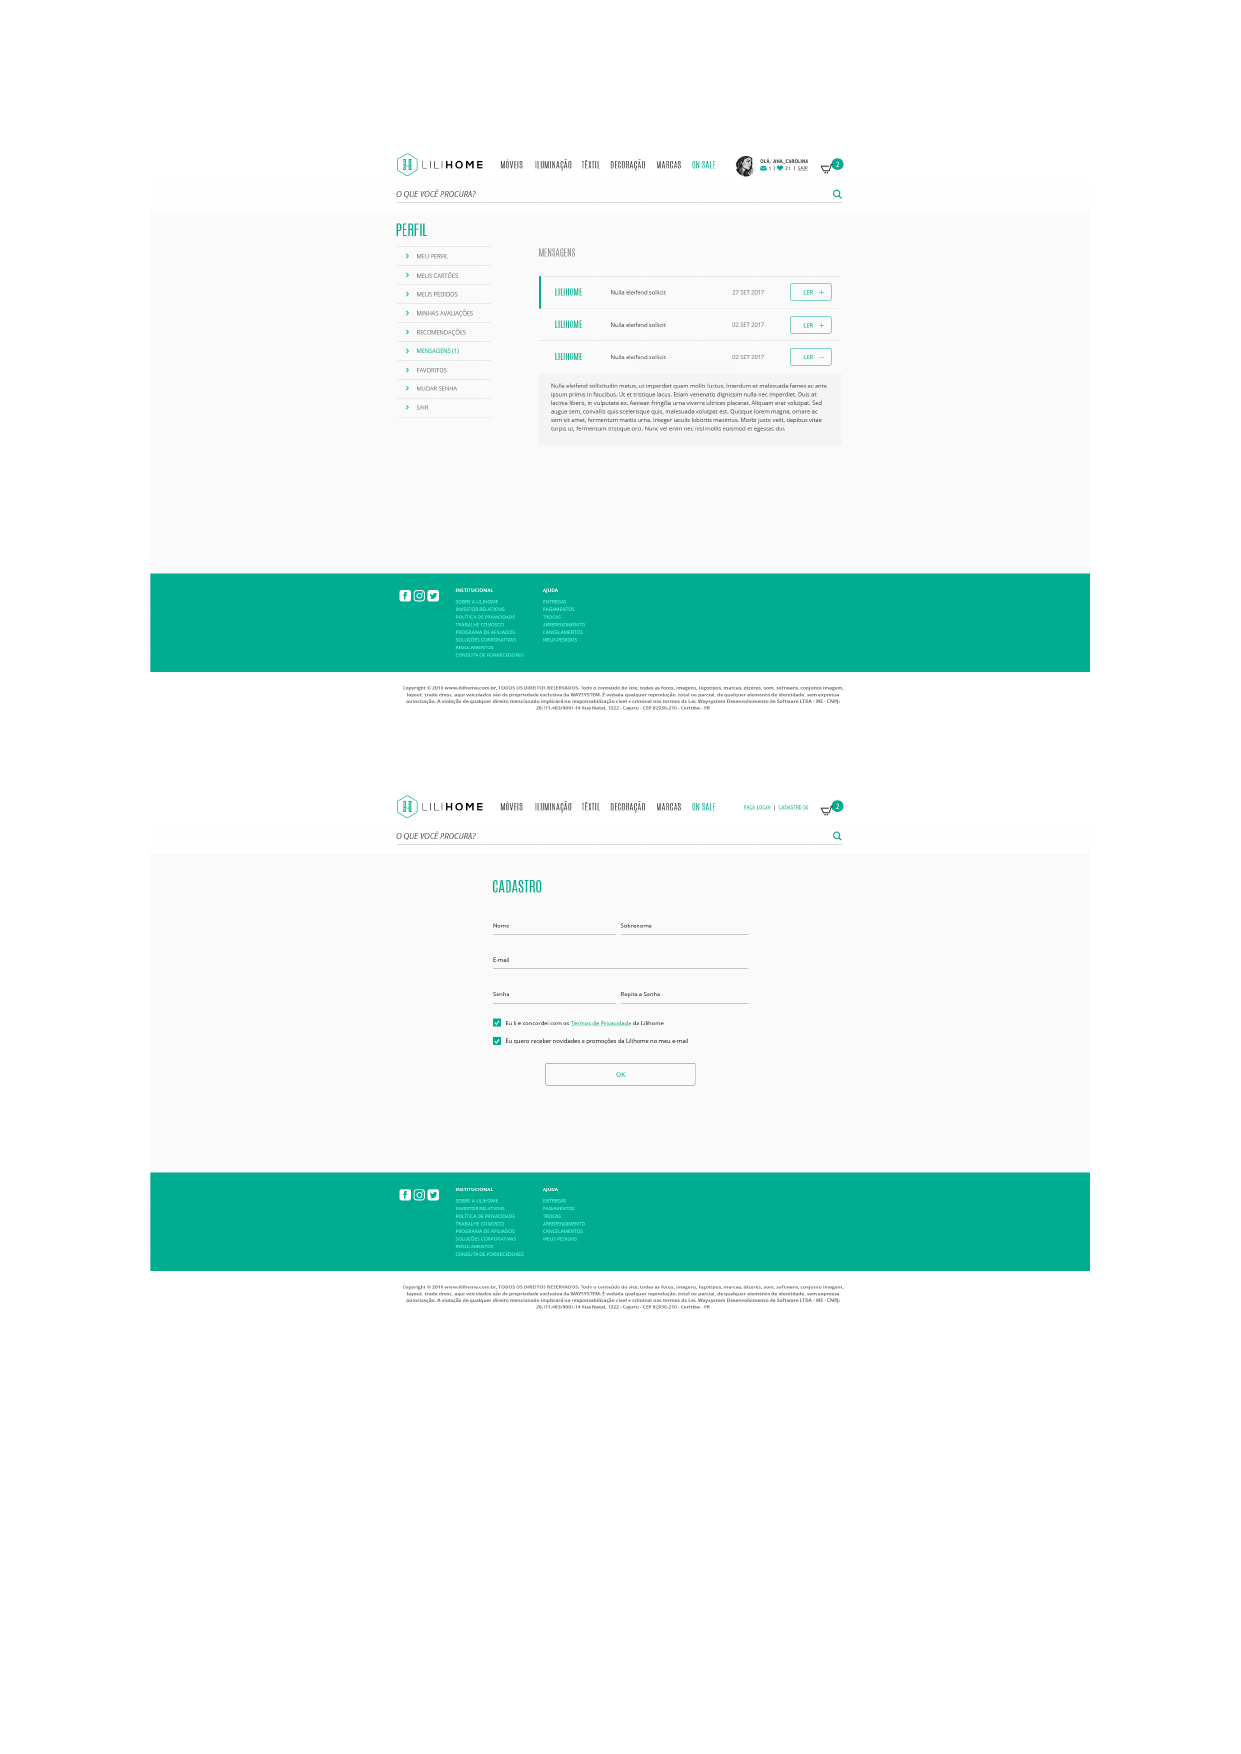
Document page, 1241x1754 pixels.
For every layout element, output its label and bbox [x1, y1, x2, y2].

picture [150, 150, 1090, 726]
picture [150, 791, 1090, 1325]
